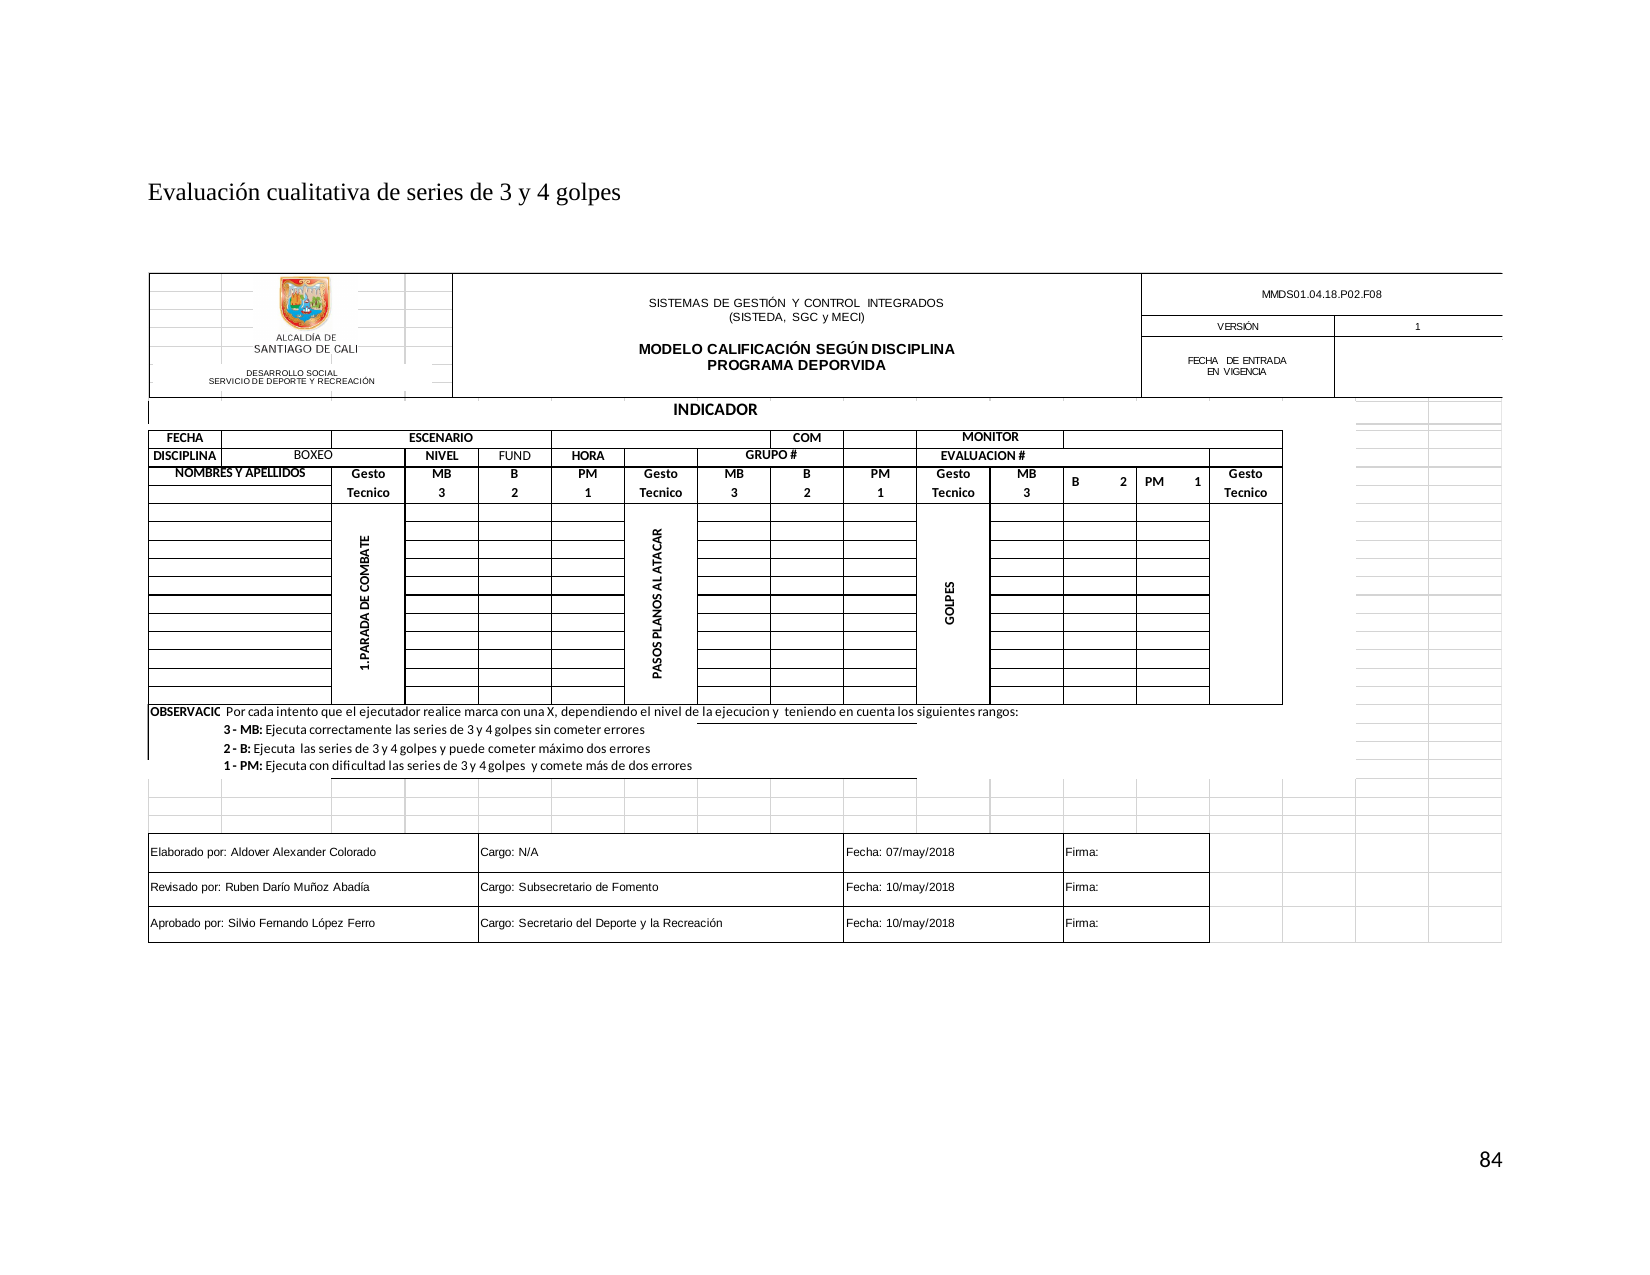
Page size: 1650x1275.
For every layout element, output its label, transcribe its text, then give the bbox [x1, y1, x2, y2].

text Evaluación cualitativa de series de 3 y 4 golpes [148, 177, 1502, 206]
